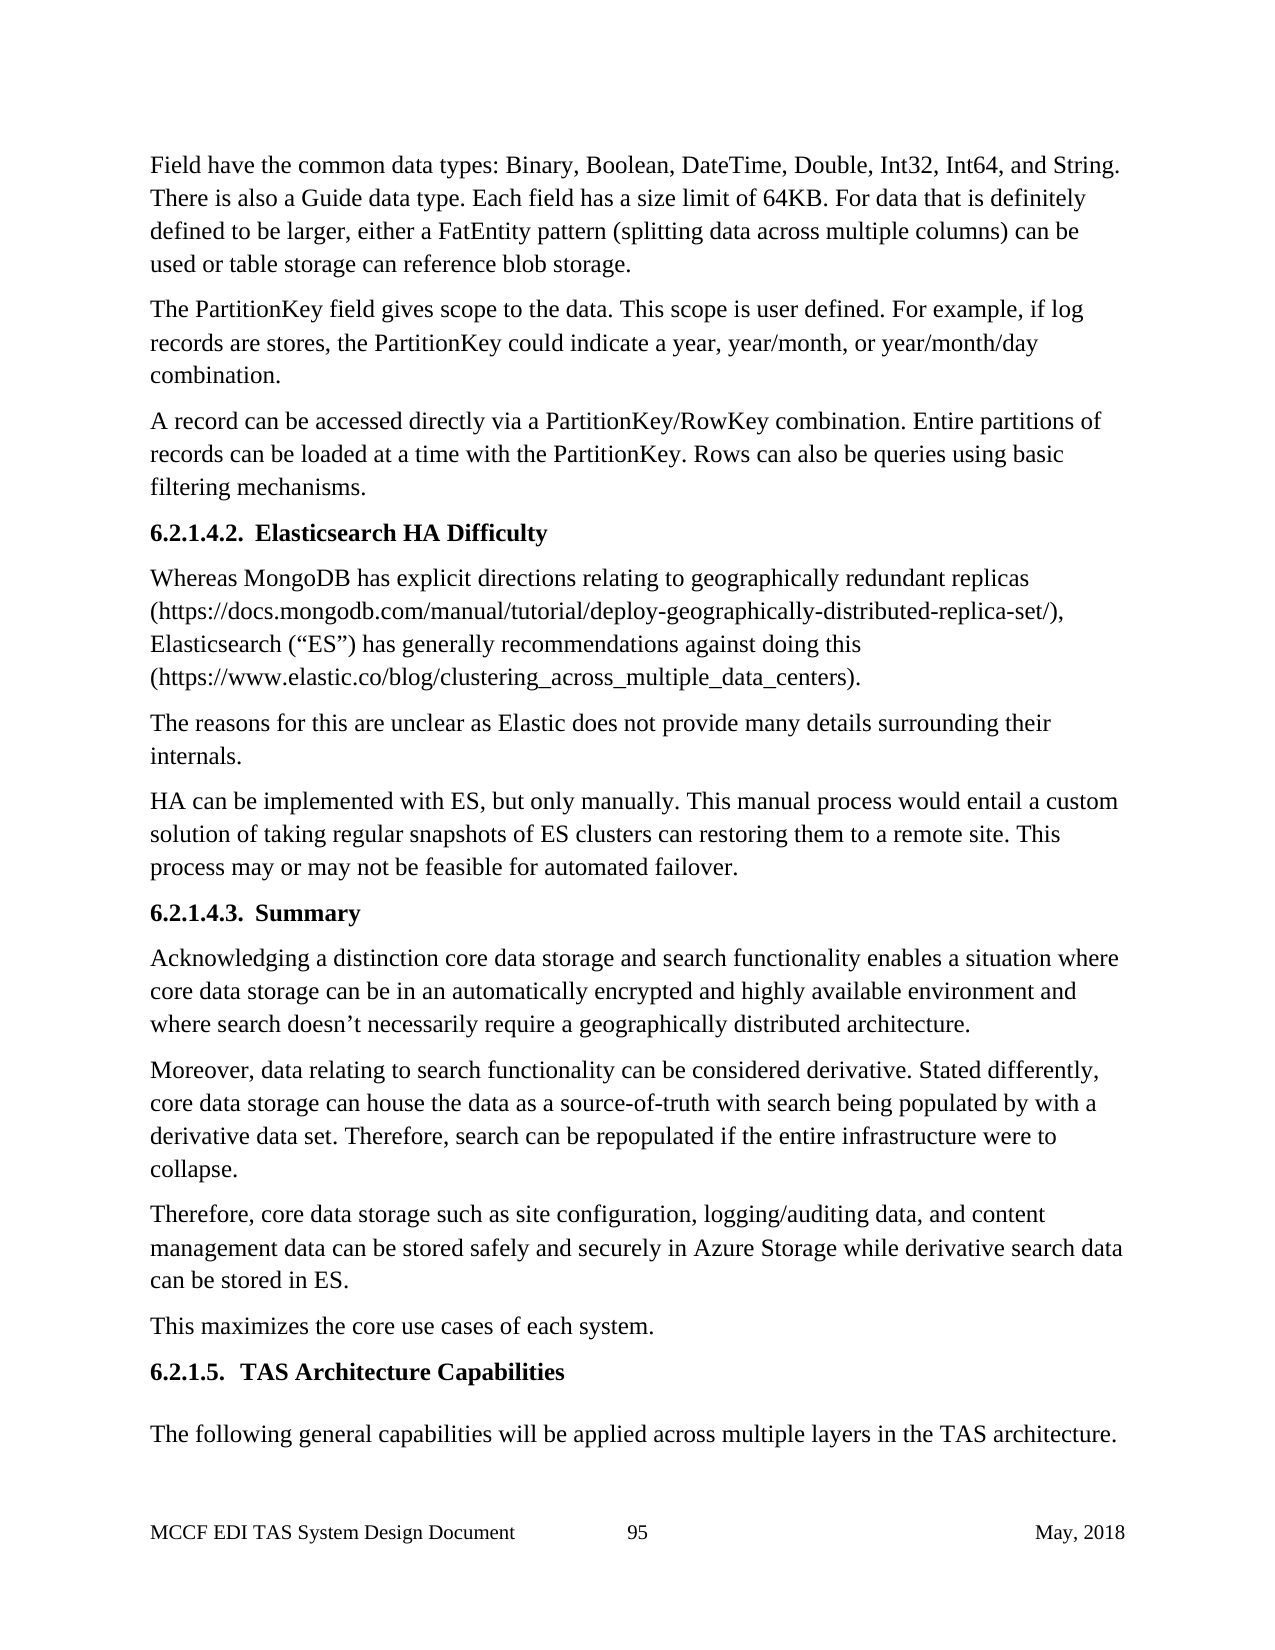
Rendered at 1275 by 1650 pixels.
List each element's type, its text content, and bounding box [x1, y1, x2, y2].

text The reasons for this are unclear as Elastic does not provide many details surrounding their internals. [150, 708, 1125, 769]
text The following general capabilities will be applied across multiple layers in the TAS architecture. [150, 1419, 1125, 1448]
text Therefore, core data storage such as site configuration, logging/auditing data, and content management data can be stored safely and securely in Azure Storage while derivative search data can be stored in ES. [150, 1199, 1125, 1294]
text The PartitionKey field gives scope to the data. This scope is user defined. For example, if log records are stores, the PartitionKey could indicate a year, year/month, or year/month/day combination. [150, 294, 1125, 389]
subtitle Elasticsearch HA Difficulty [150, 518, 1125, 546]
text Acknowledging a distinction core data storage and search functionality enables a situation where core data storage can be in an automatically encrypted and highly available environment and where search doesn’t necessarily require a geographically distributed architecture. [150, 943, 1125, 1038]
text HA can be implemented with ES, but only manually. This manual process would entail a custom solution of taking regular snapshots of ES clusters can restoring them to a remote site. This process may or may not be feasible for automated failover. [150, 786, 1125, 881]
text Whereas MongoDB has explicit directions relating to geographically redundant replicas (https://docs.mongodb.com/manual/tutorial/deploy-geographically-distributed-replica-set/), Elasticsearch (“ES”) has generally recommendations against doing this (https://www.elastic.co/blog/clustering_across_multiple_data_centers). [150, 563, 1125, 691]
subtitle TAS Architecture Capabilities [150, 1357, 1125, 1385]
text This maximizes the core use cases of each system. [150, 1311, 1125, 1340]
text Field have the common data types: Binary, Boolean, DateTime, Double, Int32, Int64, and String. There is also a Guide data type. Each field has a size limit of 64KB. For data that is definitely defined to be larger, either a FatEntity pattern (splitting data across multiple columns) can be used or table storage can reference blob storage. [150, 150, 1125, 278]
text A record can be accessed directly via a PartitionKey/RowKey combination. Entire partitions of records can be loaded at a time with the PartitionKey. Rows can also be queries using basic filtering mechanisms. [150, 406, 1125, 501]
text Moreover, data relating to search functionality can be considered derivative. Stated differently, core data storage can house the data as a source-of-truth with search being populated by with a derivative data set. Therefore, search can be repopulated if the entire infrastructure were to collapse. [150, 1055, 1125, 1183]
subtitle Summary [150, 898, 1125, 927]
